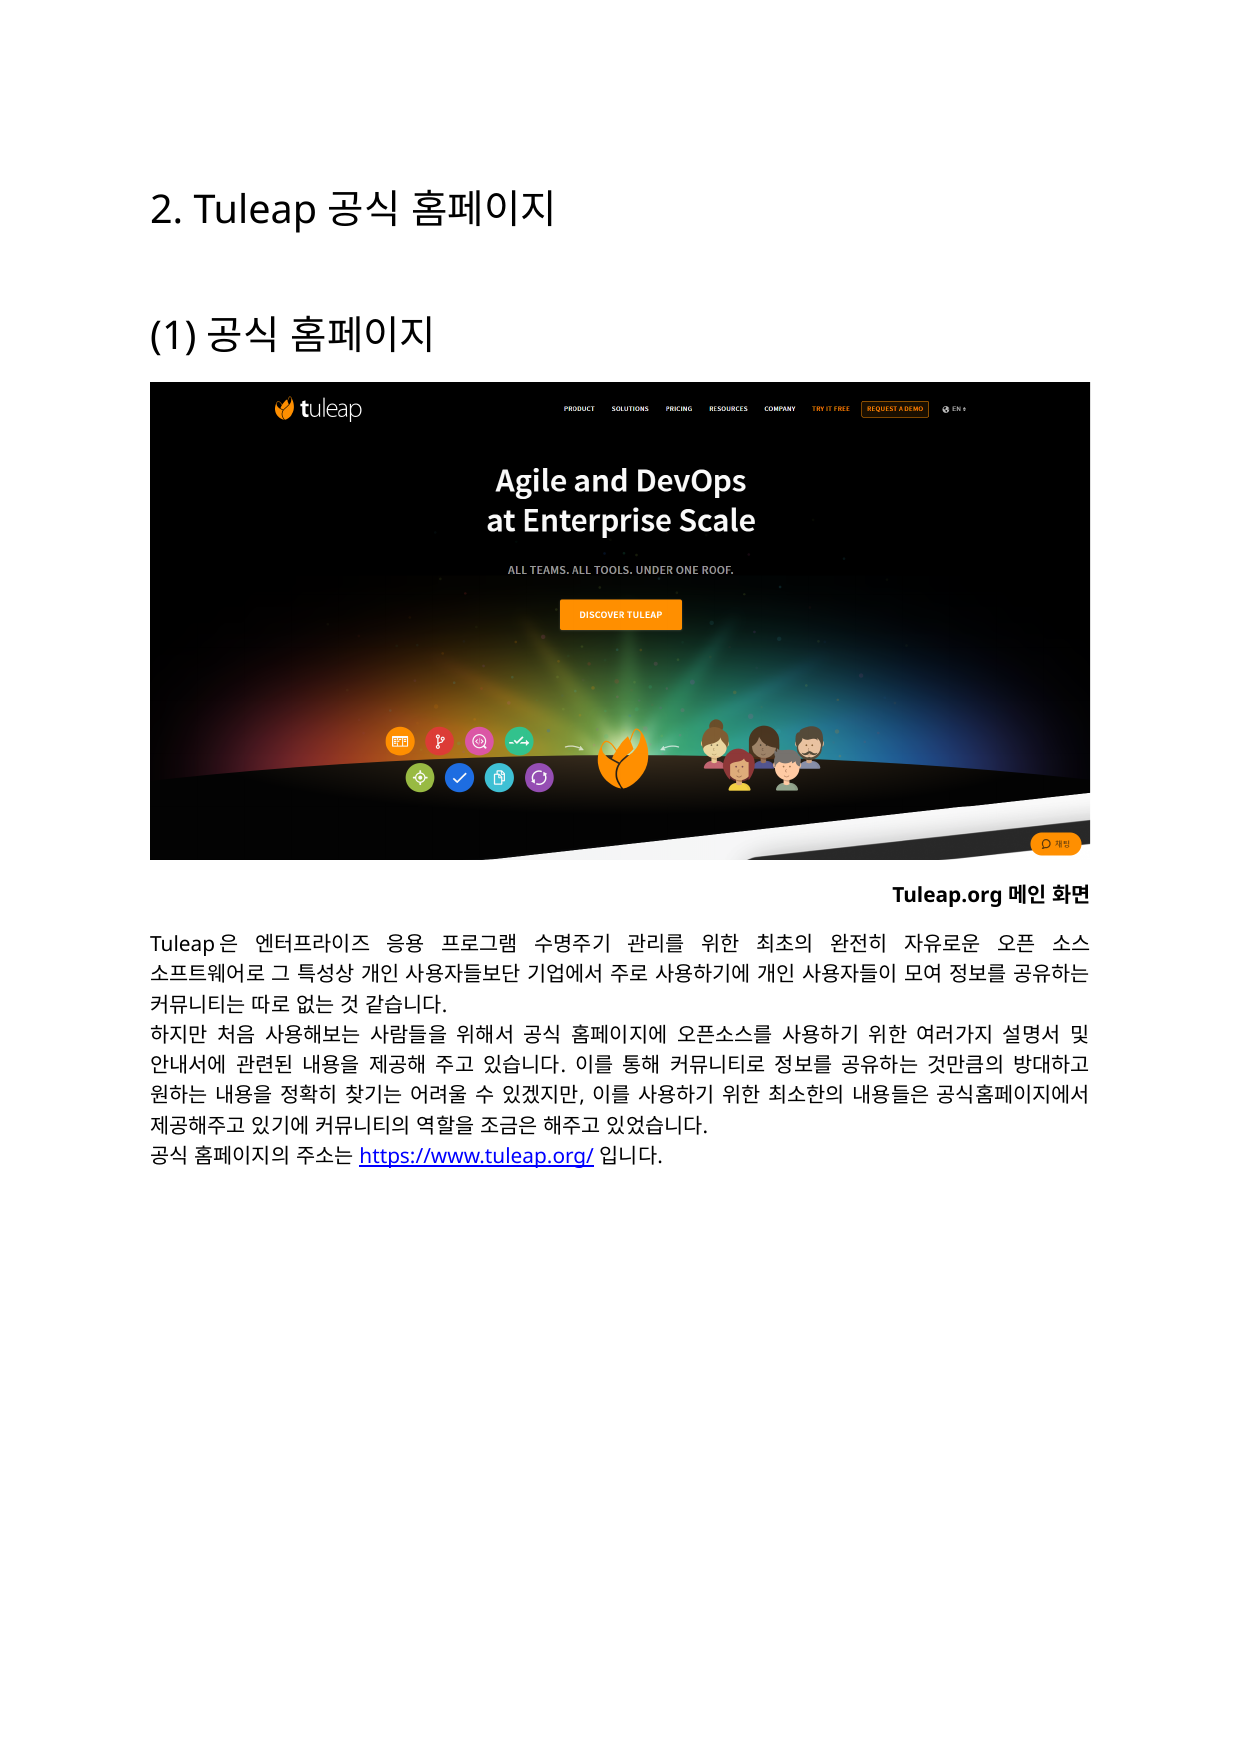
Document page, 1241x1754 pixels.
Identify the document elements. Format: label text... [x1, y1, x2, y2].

picture [150, 382, 1091, 860]
text 공식 홈페이지의 주소는 https://www.tuleap.org/ 입니다. [150, 1139, 1090, 1170]
text (1) 공식 홈페이지 [150, 303, 1090, 361]
text Tuleap은 엔터프라이즈 응용 프로그램 수명주기 관리를 위한 최초의 완전히 자유로운 오픈 소스 소프트웨어로 그 특성상 개인 사용자들보단 기업에서 주로 사용하기에 개인 사용자들이 모여 정보를 공유하는 커뮤니티는 따로 없는 것 같습니다. [150, 927, 1090, 1018]
text 하지만 처음 사용해보는 사람들을 위해서 공식 홈페이지에 오픈소스를 사용하기 위한 여러가지 설명서 및 안내서에 관련된 내용을 제공해 주고 있습니다. 이를 통해 커뮤니티로 정보를 공유하는 것만큼의 방대하고 원하는 내용을 정확히 찾기는 어려울 수 있겠지만, 이를 사용하기 위한 최소한의 내용들은 공식홈페이지에서 제공해주고 있기에 커뮤니티의 역할을 조금은 해주고 있었습니다. [150, 1018, 1090, 1139]
text 2. Tuleap 공식 홈페이지 [150, 177, 1090, 235]
text Tuleap.org 메인 화면 [233, 878, 1090, 908]
